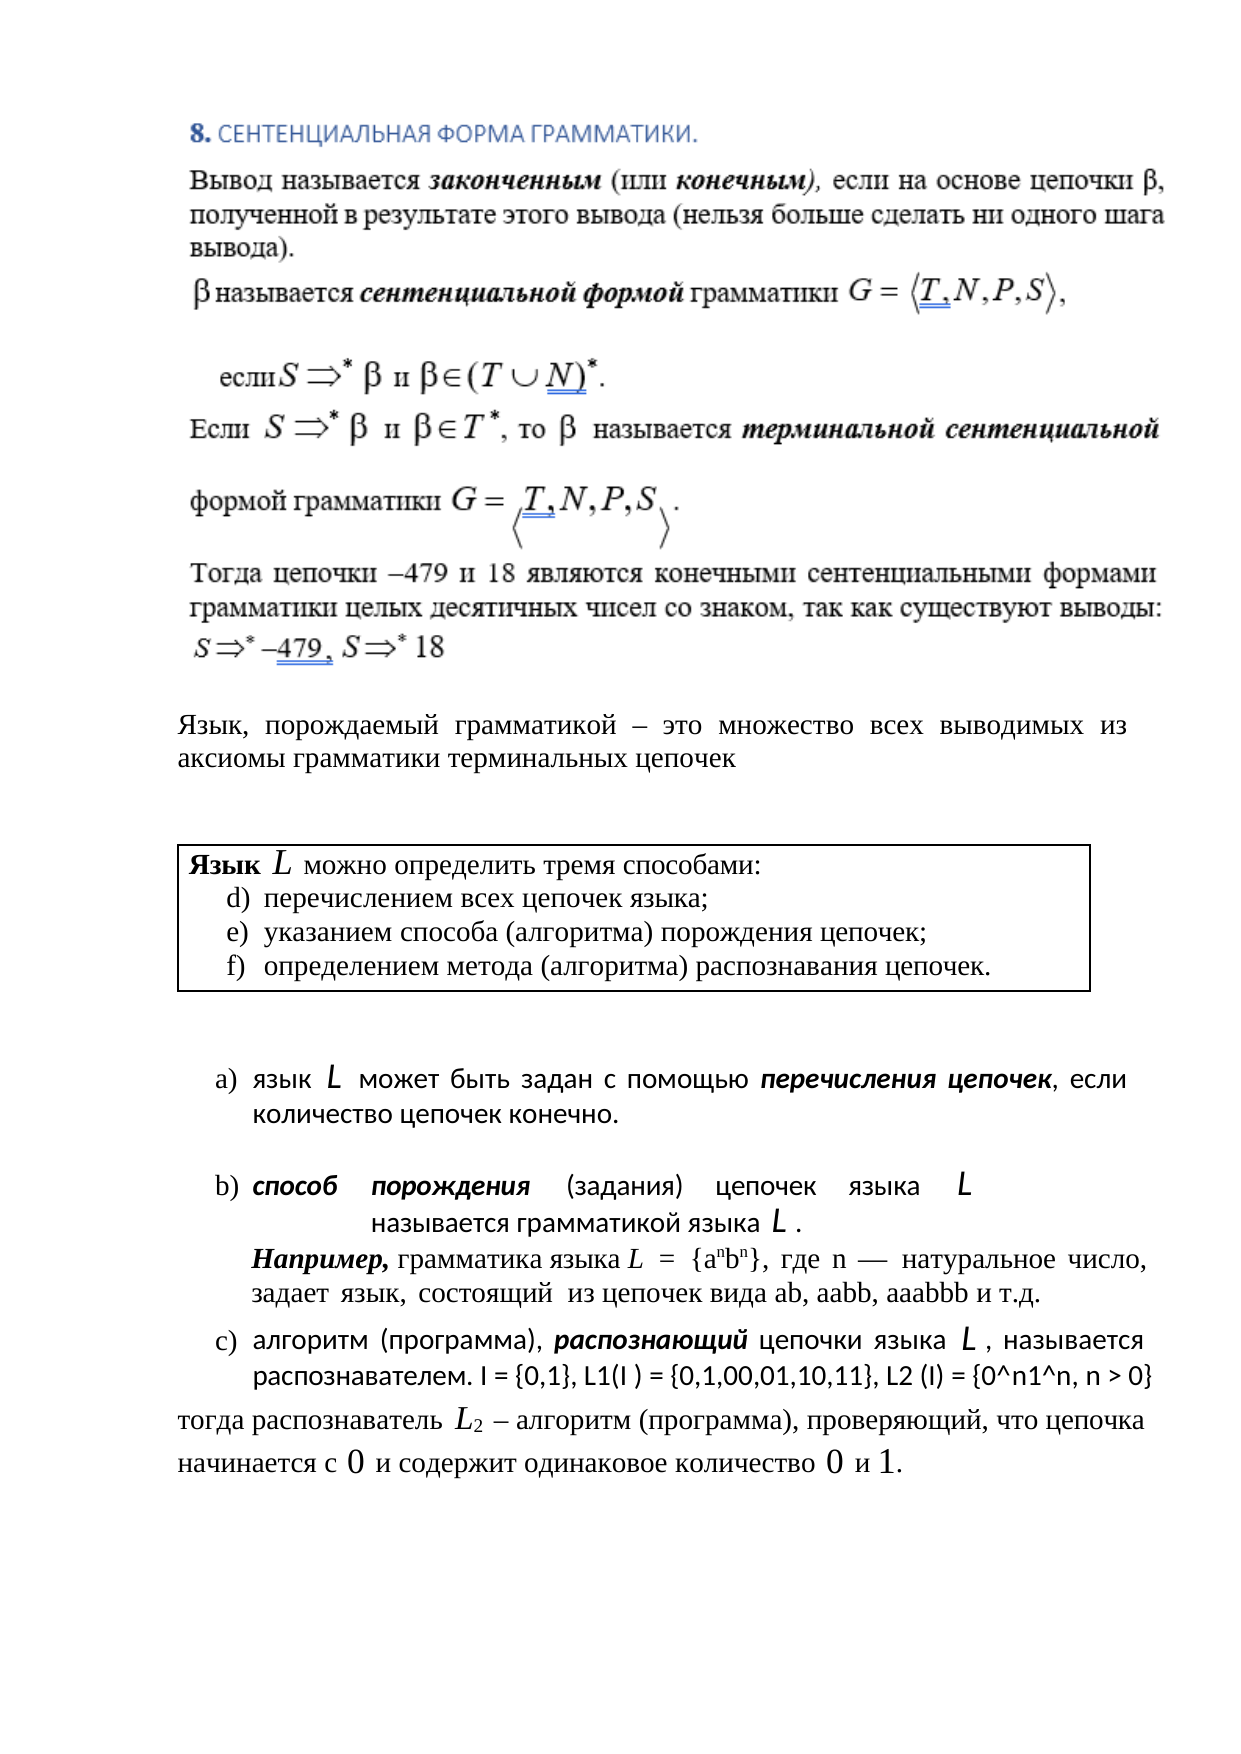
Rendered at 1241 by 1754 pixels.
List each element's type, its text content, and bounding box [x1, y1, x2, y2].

list способ порождения (задания) цепочек языка L называется грамматикой языка L . [215, 1166, 1152, 1241]
picture [177, 108, 1176, 670]
text начинается с 0 и содержит одинаковое количество 0 и 1. [177, 1439, 1176, 1481]
list алгоритм (программа), распознающий цепочки языка L , называется распознавателем. I = {0,1}, L1(I ) = {0,1,00,01,10,11}, L2 (I) = {0^n1^n, n > 0} [215, 1318, 1152, 1392]
list язык L может быть задан с помощью перечисления цепочек, если количество цепочек конечно. [215, 1055, 1152, 1131]
text Например, грамматика языка L = {anbn}, где n — натуральное число, задает язык, состоящий из цепочек вида ab, aabb, aaabbb и т.д. [251, 1241, 1176, 1308]
text тогда распознаватель L2 – алгоритм (программа), проверяющий, что цепочка [177, 1398, 1176, 1436]
text Язык, порождаемый грамматикой – это множество всех выводимых из аксиомы грамматики терминальных цепочек [177, 707, 1176, 774]
